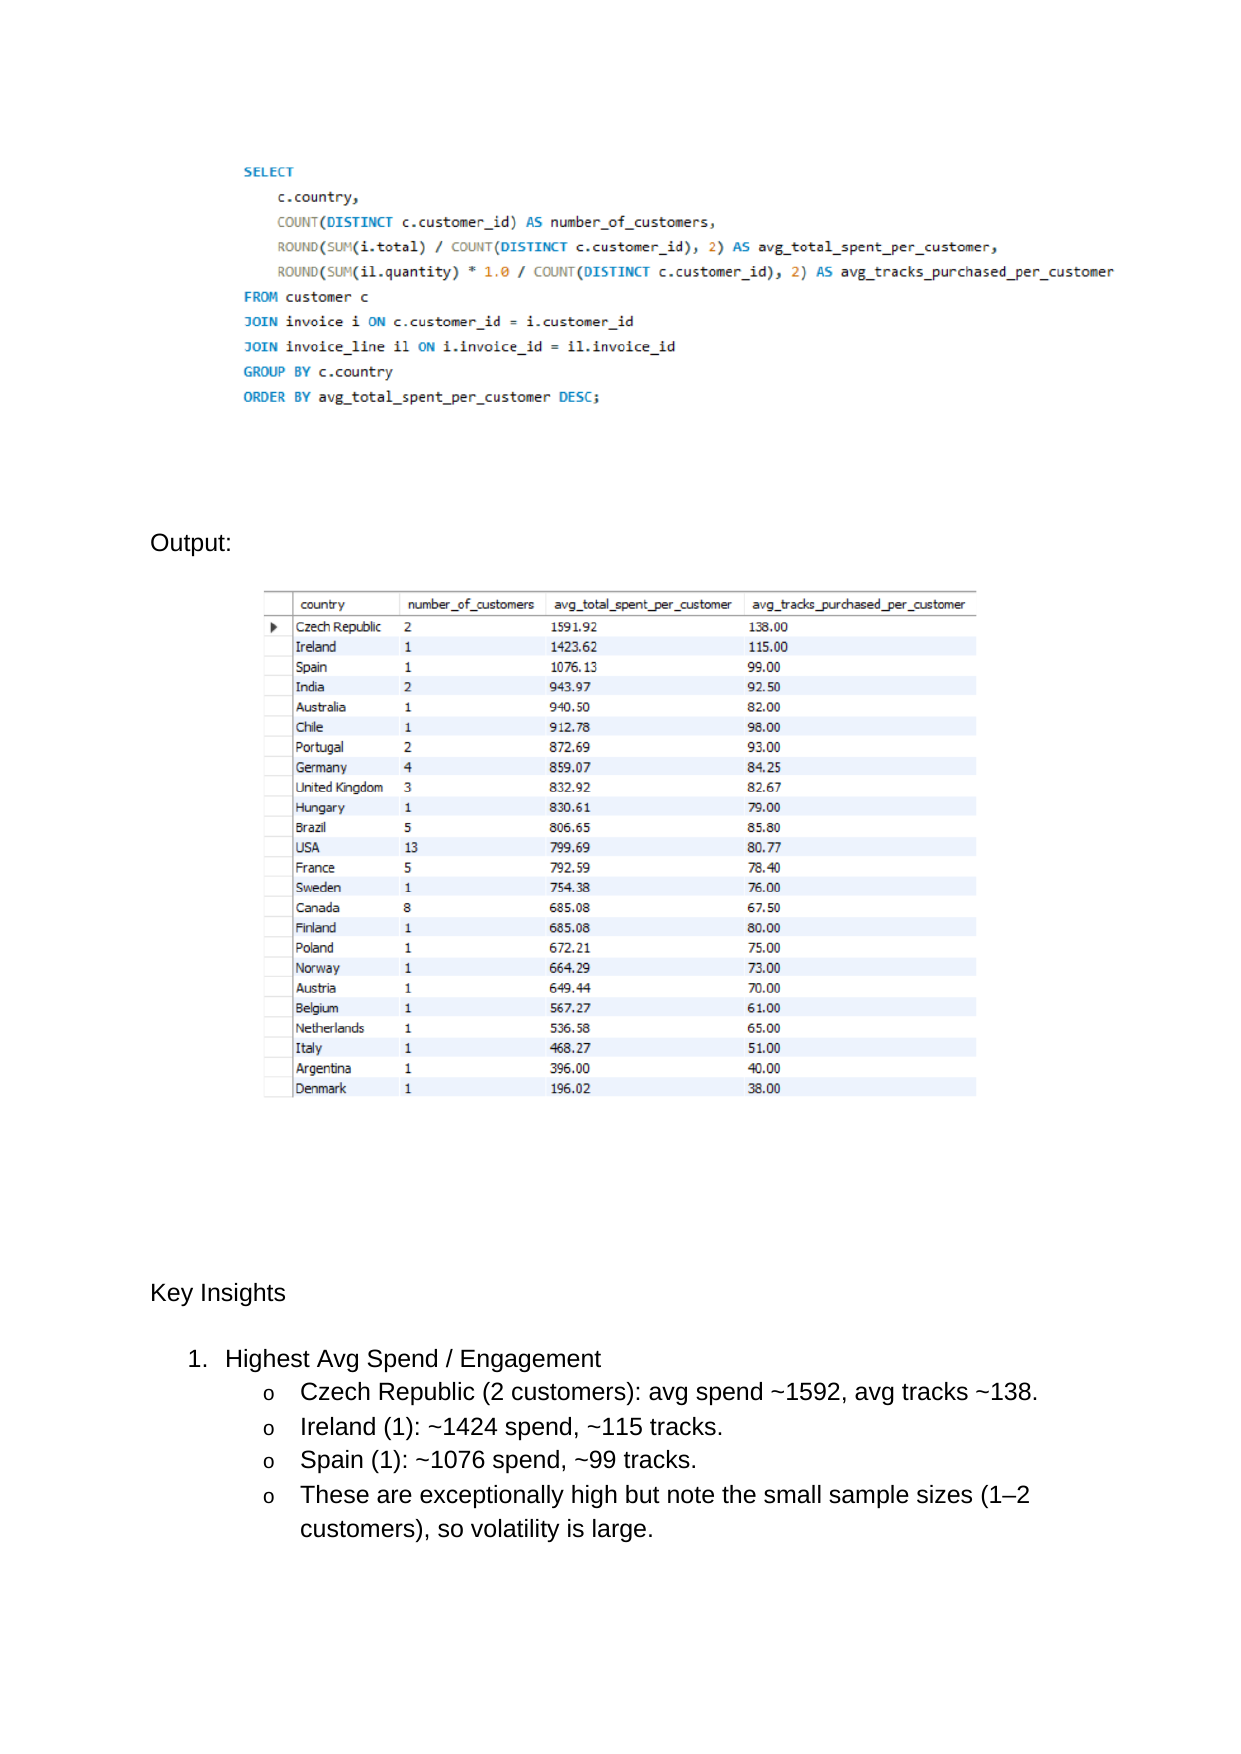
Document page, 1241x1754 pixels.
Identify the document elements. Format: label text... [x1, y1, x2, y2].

list Highest Avg Spend / Engagement [187, 1344, 1090, 1373]
list These are exceptionally high but note the small sample sizes (1–2 customers), so volatility is large. [262, 1479, 1090, 1542]
list Ireland (1): ~1424 spend, ~115 tracks. [262, 1411, 1090, 1441]
list Spain (1): ~1076 spend, ~99 tracks. [262, 1446, 1090, 1475]
picture [263, 590, 977, 1110]
text Output: [150, 527, 1090, 556]
text Key Insights [150, 1278, 1090, 1307]
picture [225, 150, 1166, 442]
list Czech Republic (2 customers): avg spend ~1592, avg tracks ~138. [262, 1377, 1090, 1407]
